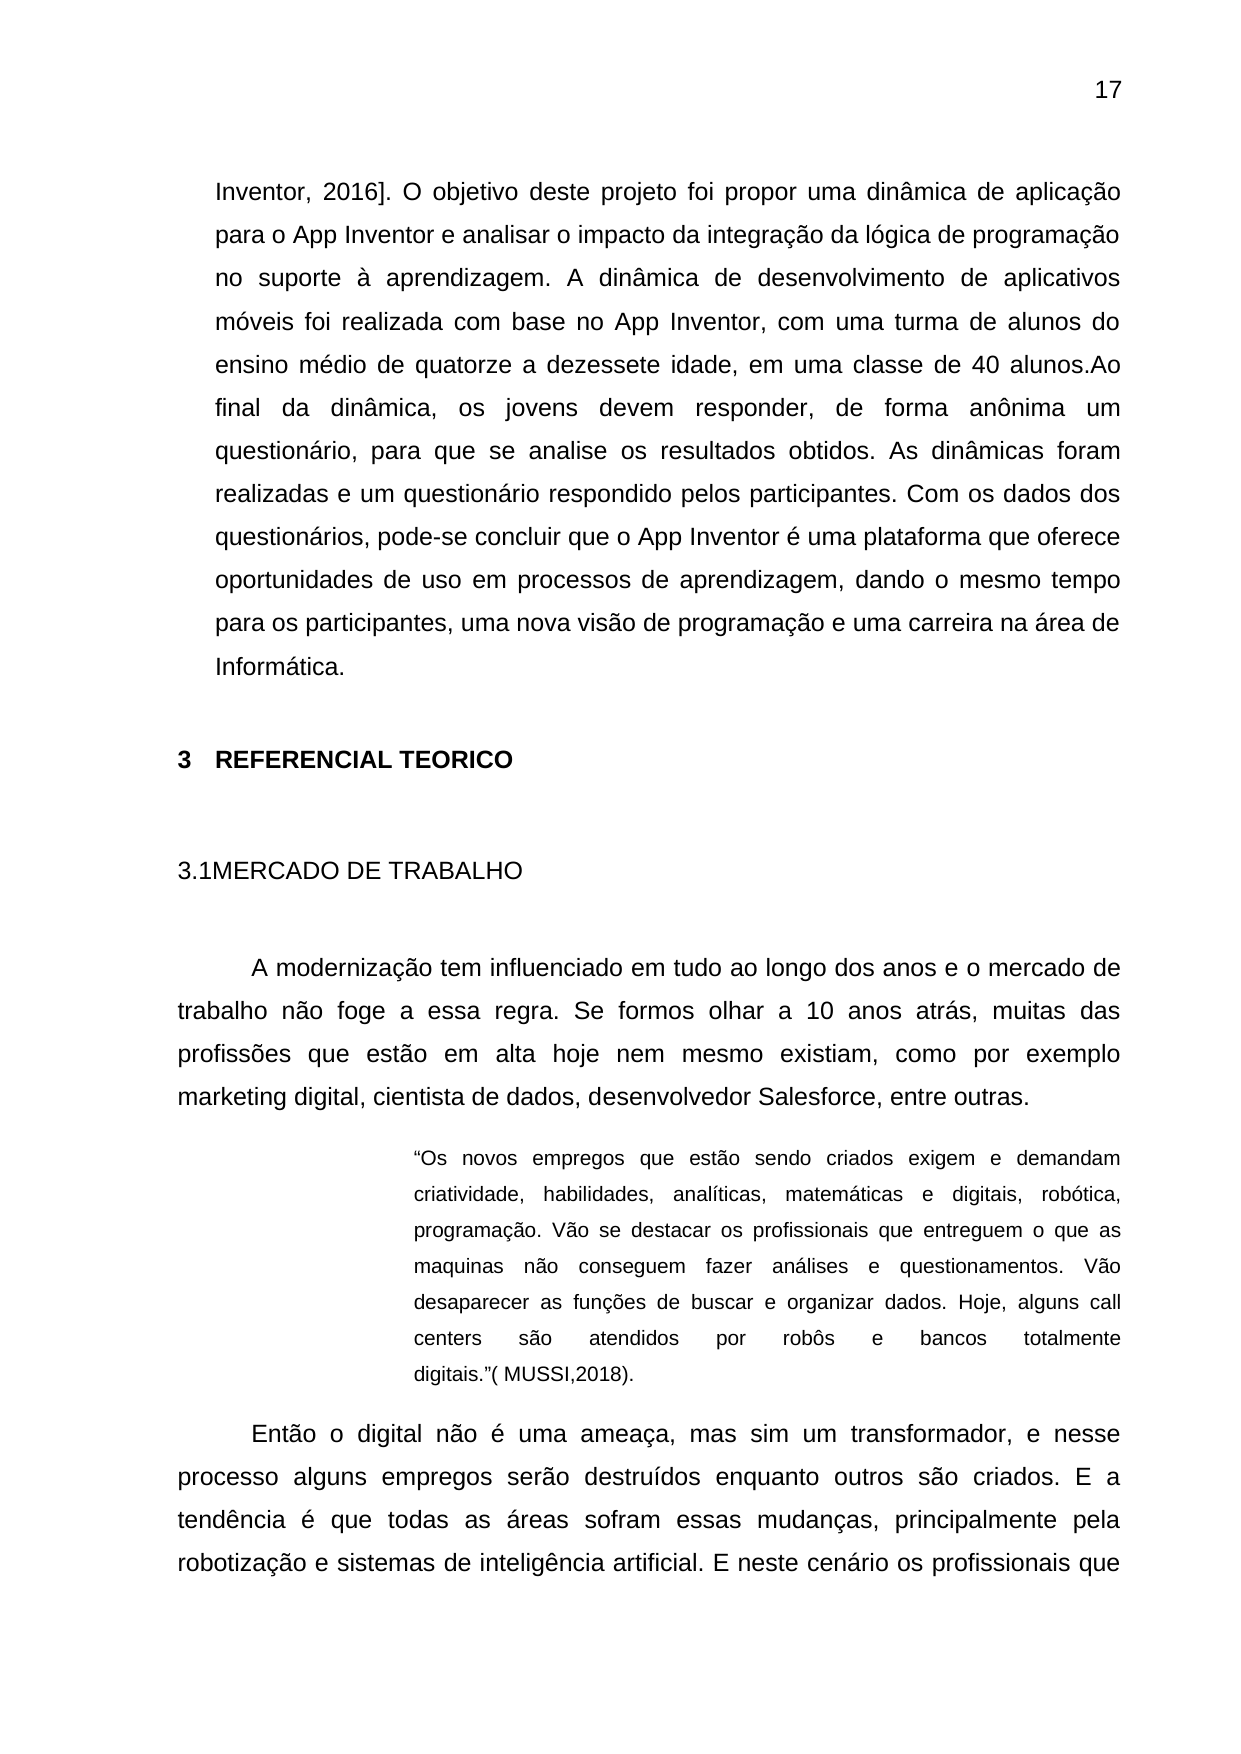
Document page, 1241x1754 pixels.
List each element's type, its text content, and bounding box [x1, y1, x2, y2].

text A modernização tem influenciado em tudo ao longo dos anos e o mercado de trabalho não foge a essa regra. Se formos olhar a 10 anos atrás, muitas das profissões que estão em alta hoje nem mesmo existiam, como por exemplo marketing digital, cientista de dados, desenvolvedor Salesforce, entre outras. [177, 953, 1122, 1111]
text “Os novos empregos que estão sendo criados exigem e demandam criatividade, habilidades, analíticas, matemáticas e digitais, robótica, programação. Vão se destacar os profissionais que entreguem o que as maquinas não conseguem fazer análises e questionamentos. Vão desaparecer as funções de buscar e organizar dados. Hoje, alguns call centers são atendidos por robôs e bancos totalmente digitais.”( MUSSI,2018). [413, 1146, 1122, 1386]
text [215, 177, 1122, 680]
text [177, 1419, 1122, 1577]
subtitle 3.1MERCADO DE TRABALHO [177, 856, 1122, 885]
subtitle REFERENCIAL TEORICO [177, 745, 1122, 773]
